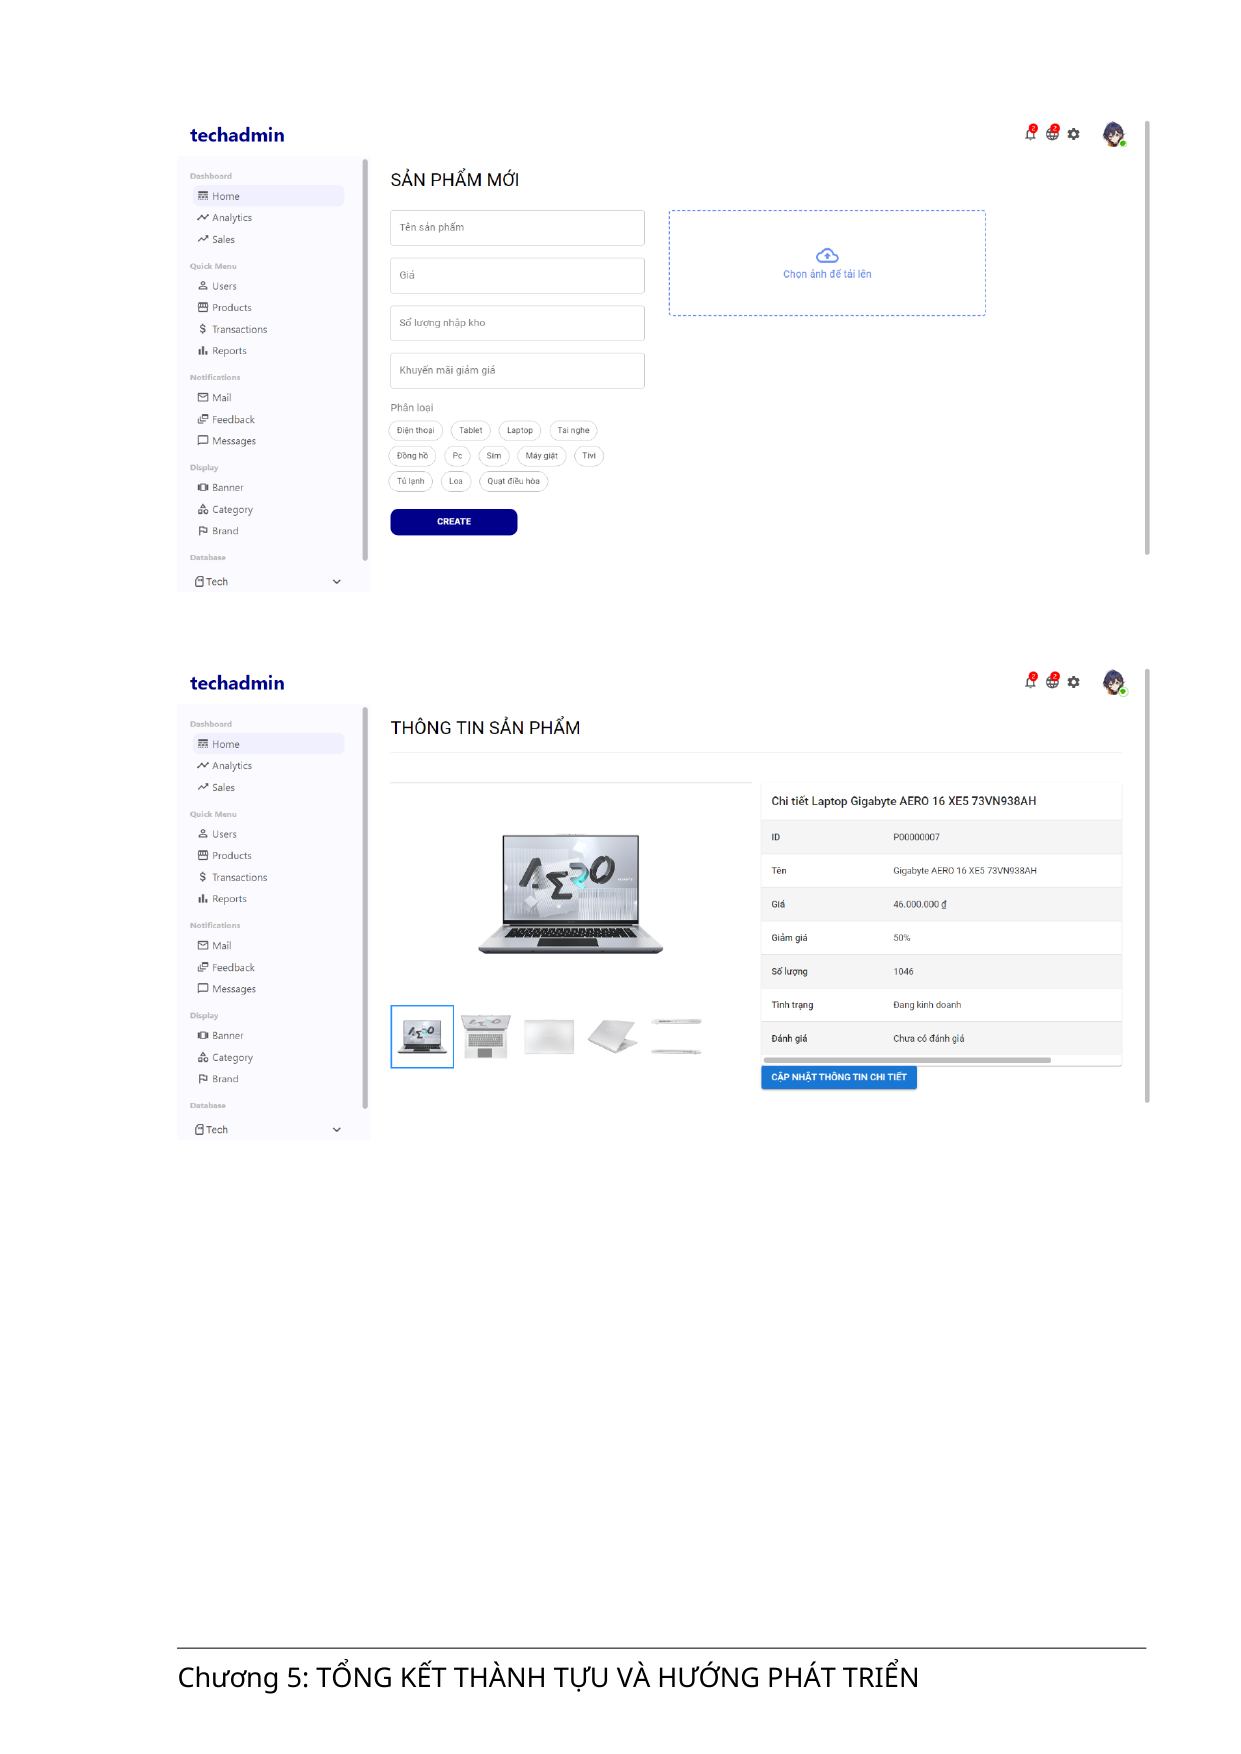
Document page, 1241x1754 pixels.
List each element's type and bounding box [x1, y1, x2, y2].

picture [177, 118, 1152, 592]
picture [177, 666, 1152, 1140]
